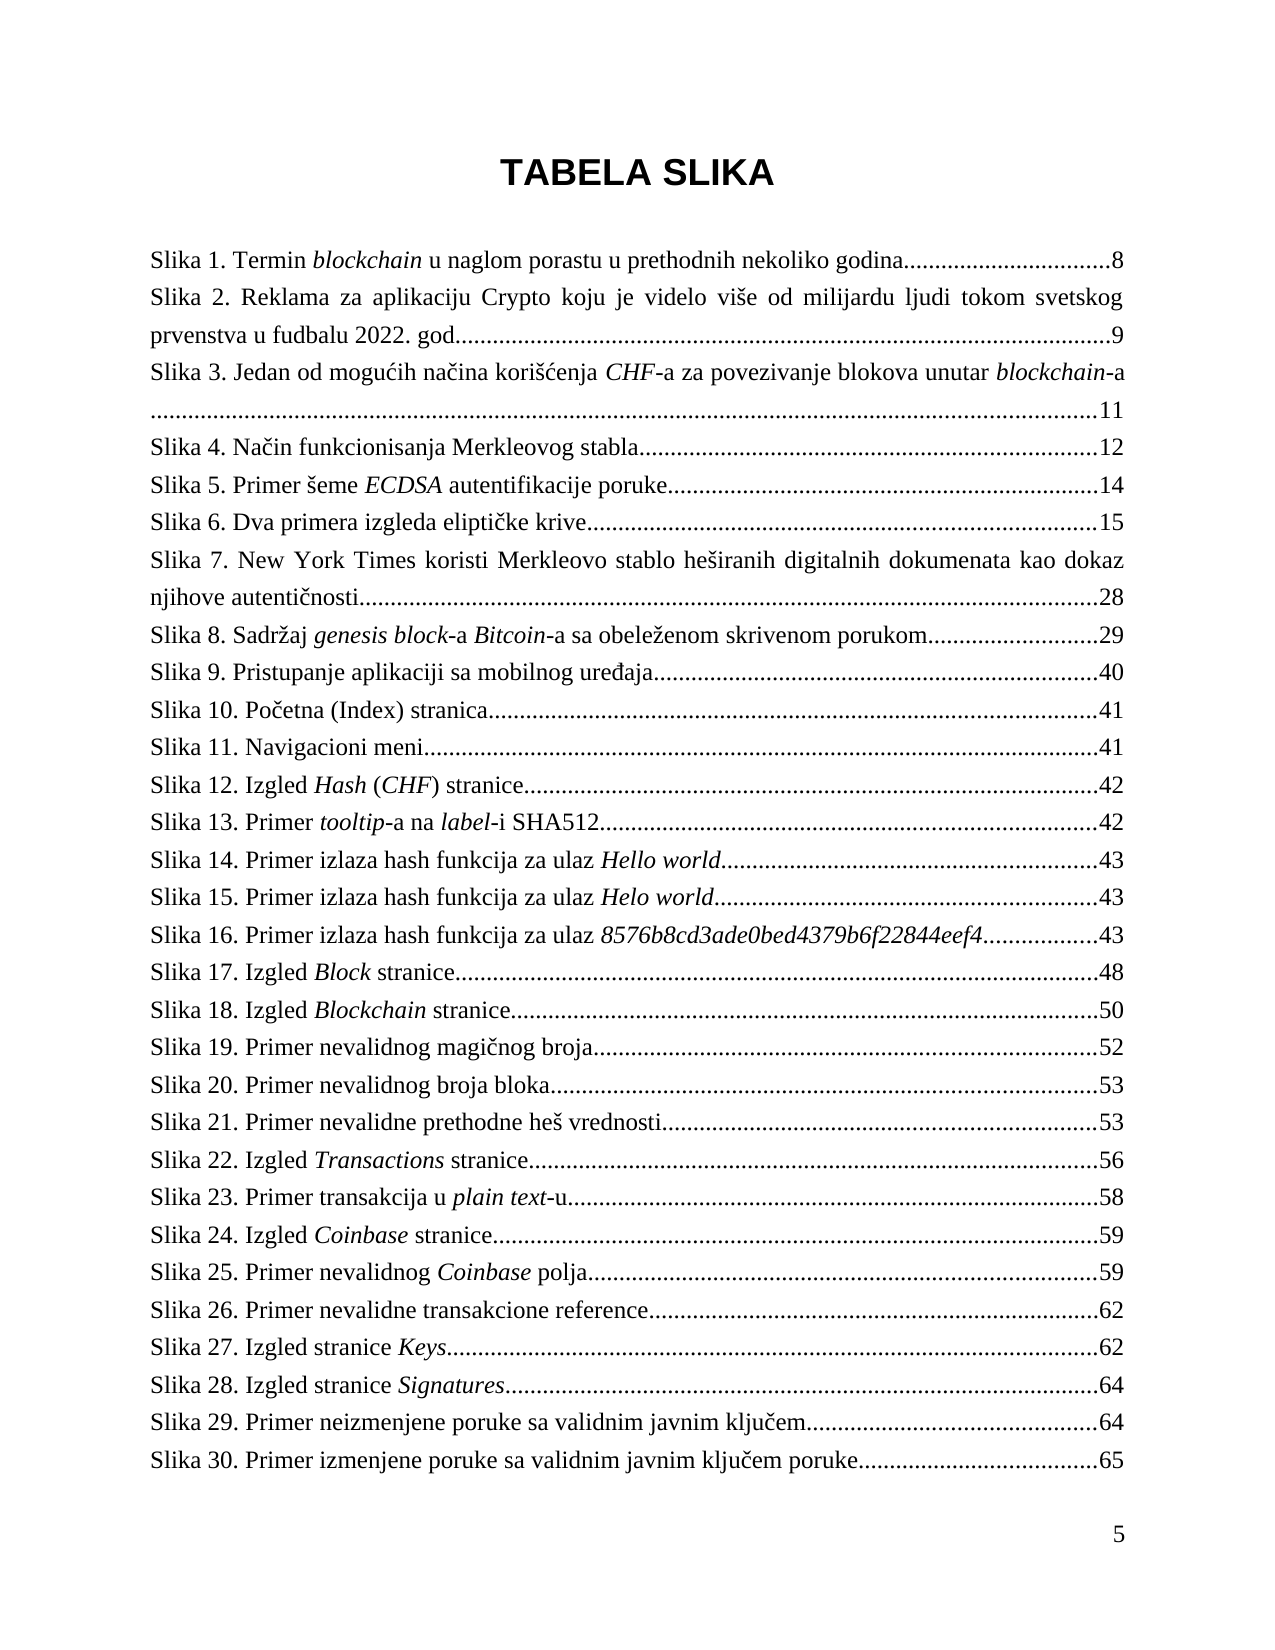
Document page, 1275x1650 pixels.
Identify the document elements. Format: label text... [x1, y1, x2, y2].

text Slika 22. Izgled Transactions stranice 56 [150, 1136, 1125, 1174]
text Slika 15. Primer izlaza hash funkcija za ulaz Helo world 43 [150, 874, 1125, 911]
text Slika 11. Navigacioni meni 41 [150, 724, 1125, 761]
text Slika 3. Jedan od mogućih načina korišćenja CHF-a za povezivanje blokova unutar blockchain-a 11 [150, 349, 1125, 424]
text Slika 28. Izgled stranice Signatures 64 [150, 1361, 1125, 1399]
text Slika 16. Primer izlaza hash funkcija za ulaz 8576b8cd3ade0bed4379b6f22844eef4 43 [150, 911, 1125, 949]
text Slika 10. Početna (Index) stranica 41 [150, 686, 1125, 724]
text Slika 19. Primer nevalidnog magičnog broja 52 [150, 1024, 1125, 1061]
text Slika 2. Reklama za aplikaciju Crypto koju je videlo više od milijardu ljudi tokom svetskog prvenstva u fudbalu 2022. god. 9 [150, 274, 1125, 349]
text Slika 14. Primer izlaza hash funkcija za ulaz Hello world 43 [150, 836, 1125, 874]
text Slika 6. Dva primera izgleda eliptičke krive 15 [150, 499, 1125, 536]
text Slika 25. Primer nevalidnog Coinbase polja 59 [150, 1249, 1125, 1286]
text Slika 12. Izgled Hash (CHF) stranice 42 [150, 761, 1125, 799]
text Slika 8. Sadržaj genesis block-a Bitcoin-a sa obeleženom skrivenom porukom 29 [150, 611, 1125, 649]
text Slika 5. Primer šeme ECDSA autentifikacije poruke 14 [150, 461, 1125, 499]
text Slika 29. Primer neizmenjene poruke sa validnim javnim ključem 64 [150, 1399, 1125, 1436]
text Slika 1. Termin blockchain u naglom porastu u prethodnih nekoliko godina 8 [150, 236, 1125, 274]
text Slika 9. Pristupanje aplikaciji sa mobilnog uređaja 40 [150, 649, 1125, 686]
text Slika 4. Način funkcionisanja Merkleovog stabla 12 [150, 424, 1125, 461]
text Slika 27. Izgled stranice Keys 62 [150, 1324, 1125, 1361]
text Slika 7. New York Times koristi Merkleovo stablo heširanih digitalnih dokumenata kao dokaz njihove autentičnosti 28 [150, 536, 1125, 611]
text Slika 20. Primer nevalidnog broja bloka 53 [150, 1061, 1125, 1099]
text Slika 21. Primer nevalidne prethodne heš vrednosti 53 [150, 1099, 1125, 1136]
text Slika 18. Izgled Blockchain stranice 50 [150, 986, 1125, 1024]
text Slika 17. Izgled Block stranice 48 [150, 949, 1125, 986]
text TABELA SLIKA [150, 150, 1125, 193]
text Slika 24. Izgled Coinbase stranice 59 [150, 1211, 1125, 1249]
text Slika 30. Primer izmenjene poruke sa validnim javnim ključem poruke 65 [150, 1436, 1125, 1474]
text Slika 26. Primer nevalidne transakcione reference 62 [150, 1286, 1125, 1324]
text Slika 13. Primer tooltip-a na label-i SHA512 42 [150, 799, 1125, 836]
text Slika 23. Primer transakcija u plain text-u 58 [150, 1174, 1125, 1211]
